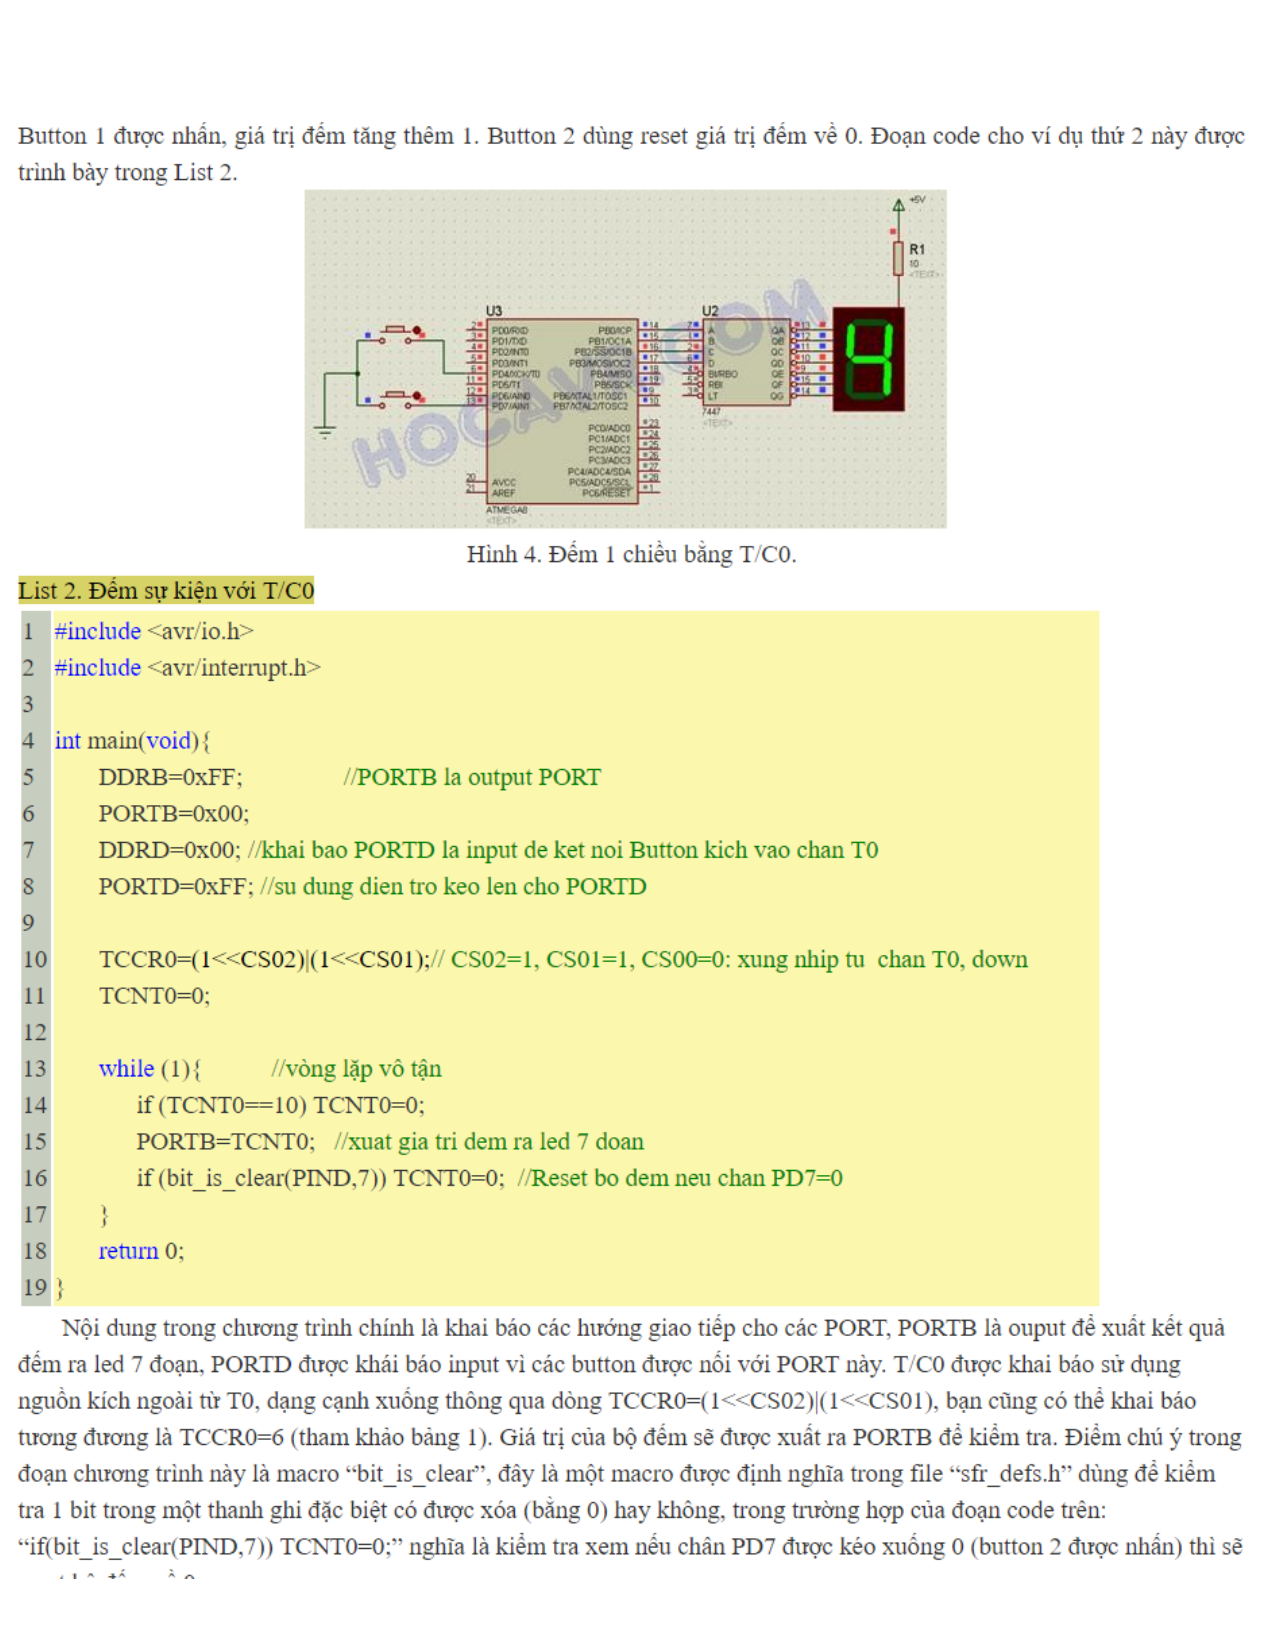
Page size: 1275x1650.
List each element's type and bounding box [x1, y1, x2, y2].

picture [0, 121, 1275, 1579]
